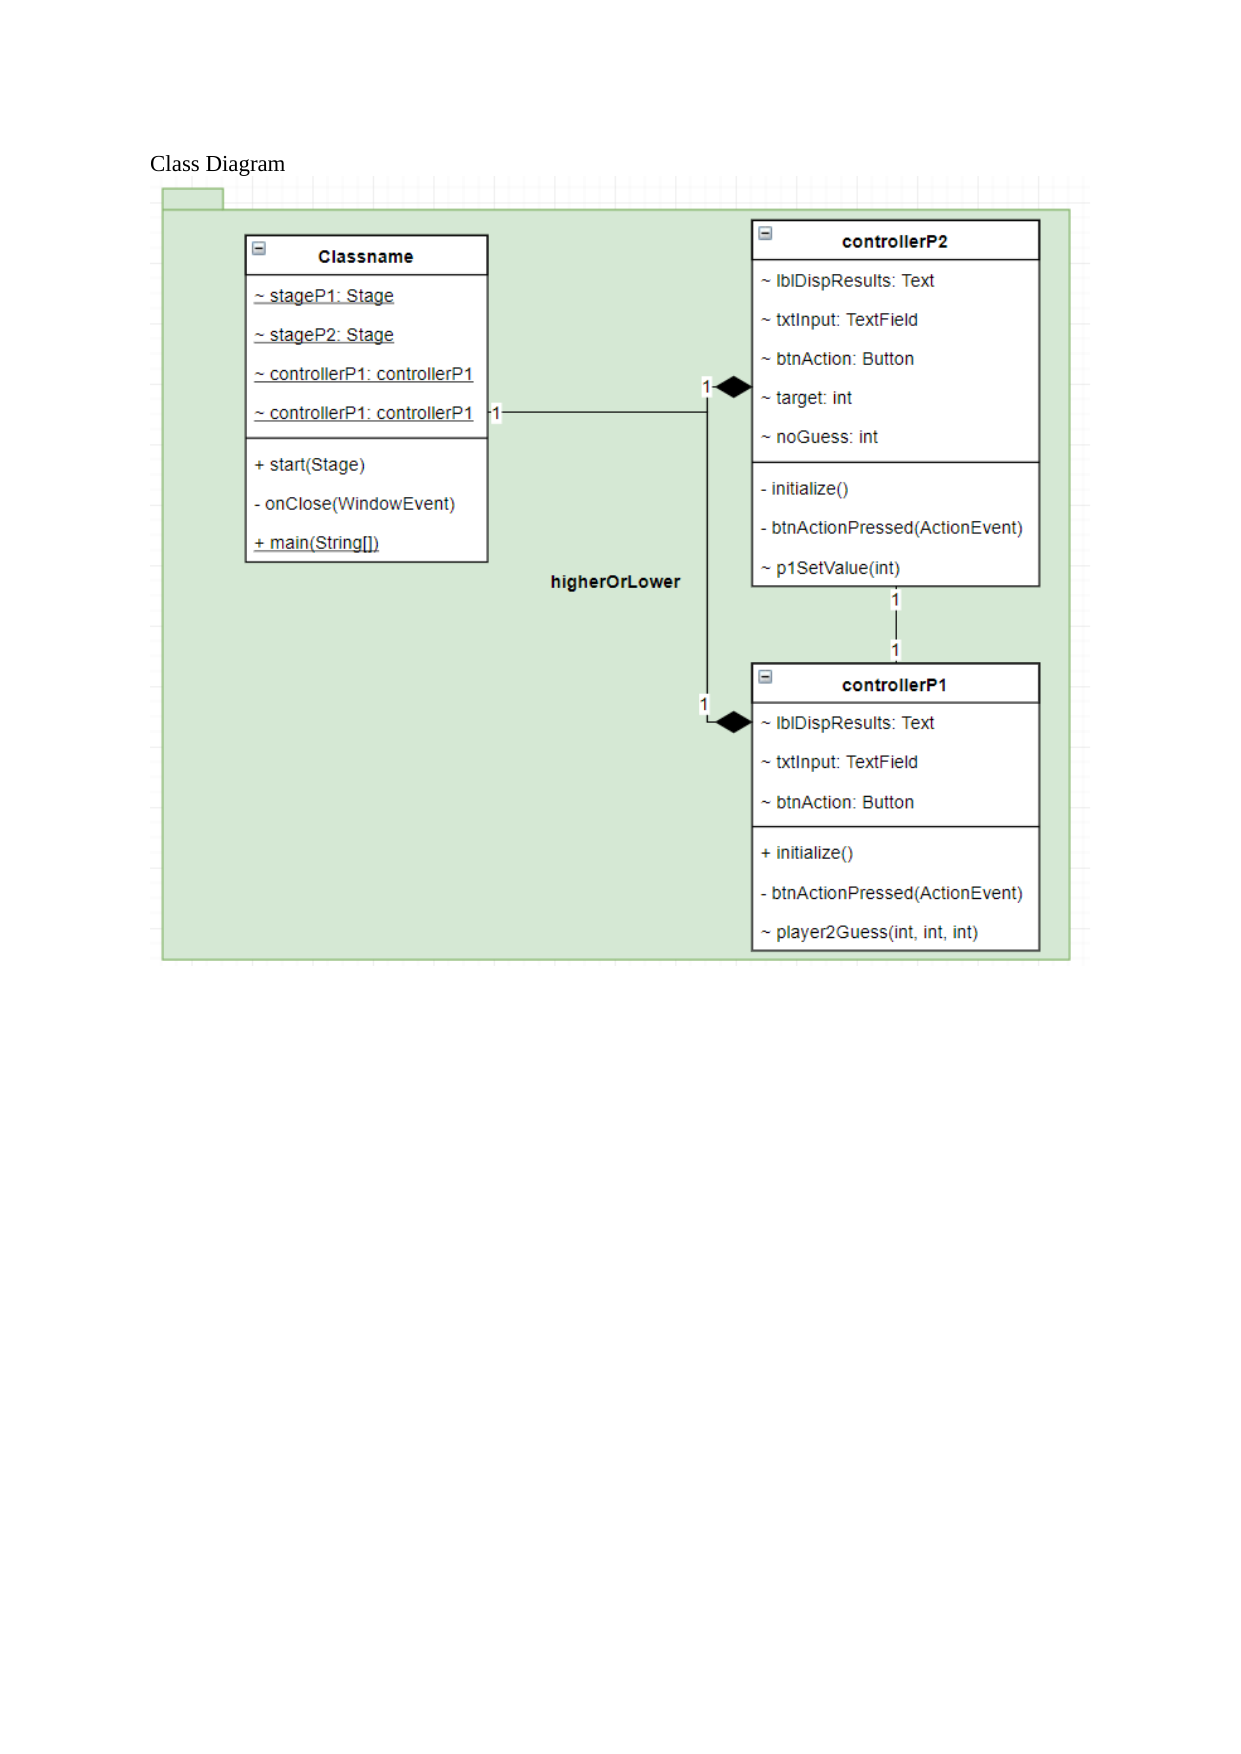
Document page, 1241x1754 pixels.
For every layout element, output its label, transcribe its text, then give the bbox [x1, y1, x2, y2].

picture [150, 176, 1091, 966]
text Class Diagram [150, 150, 1090, 176]
